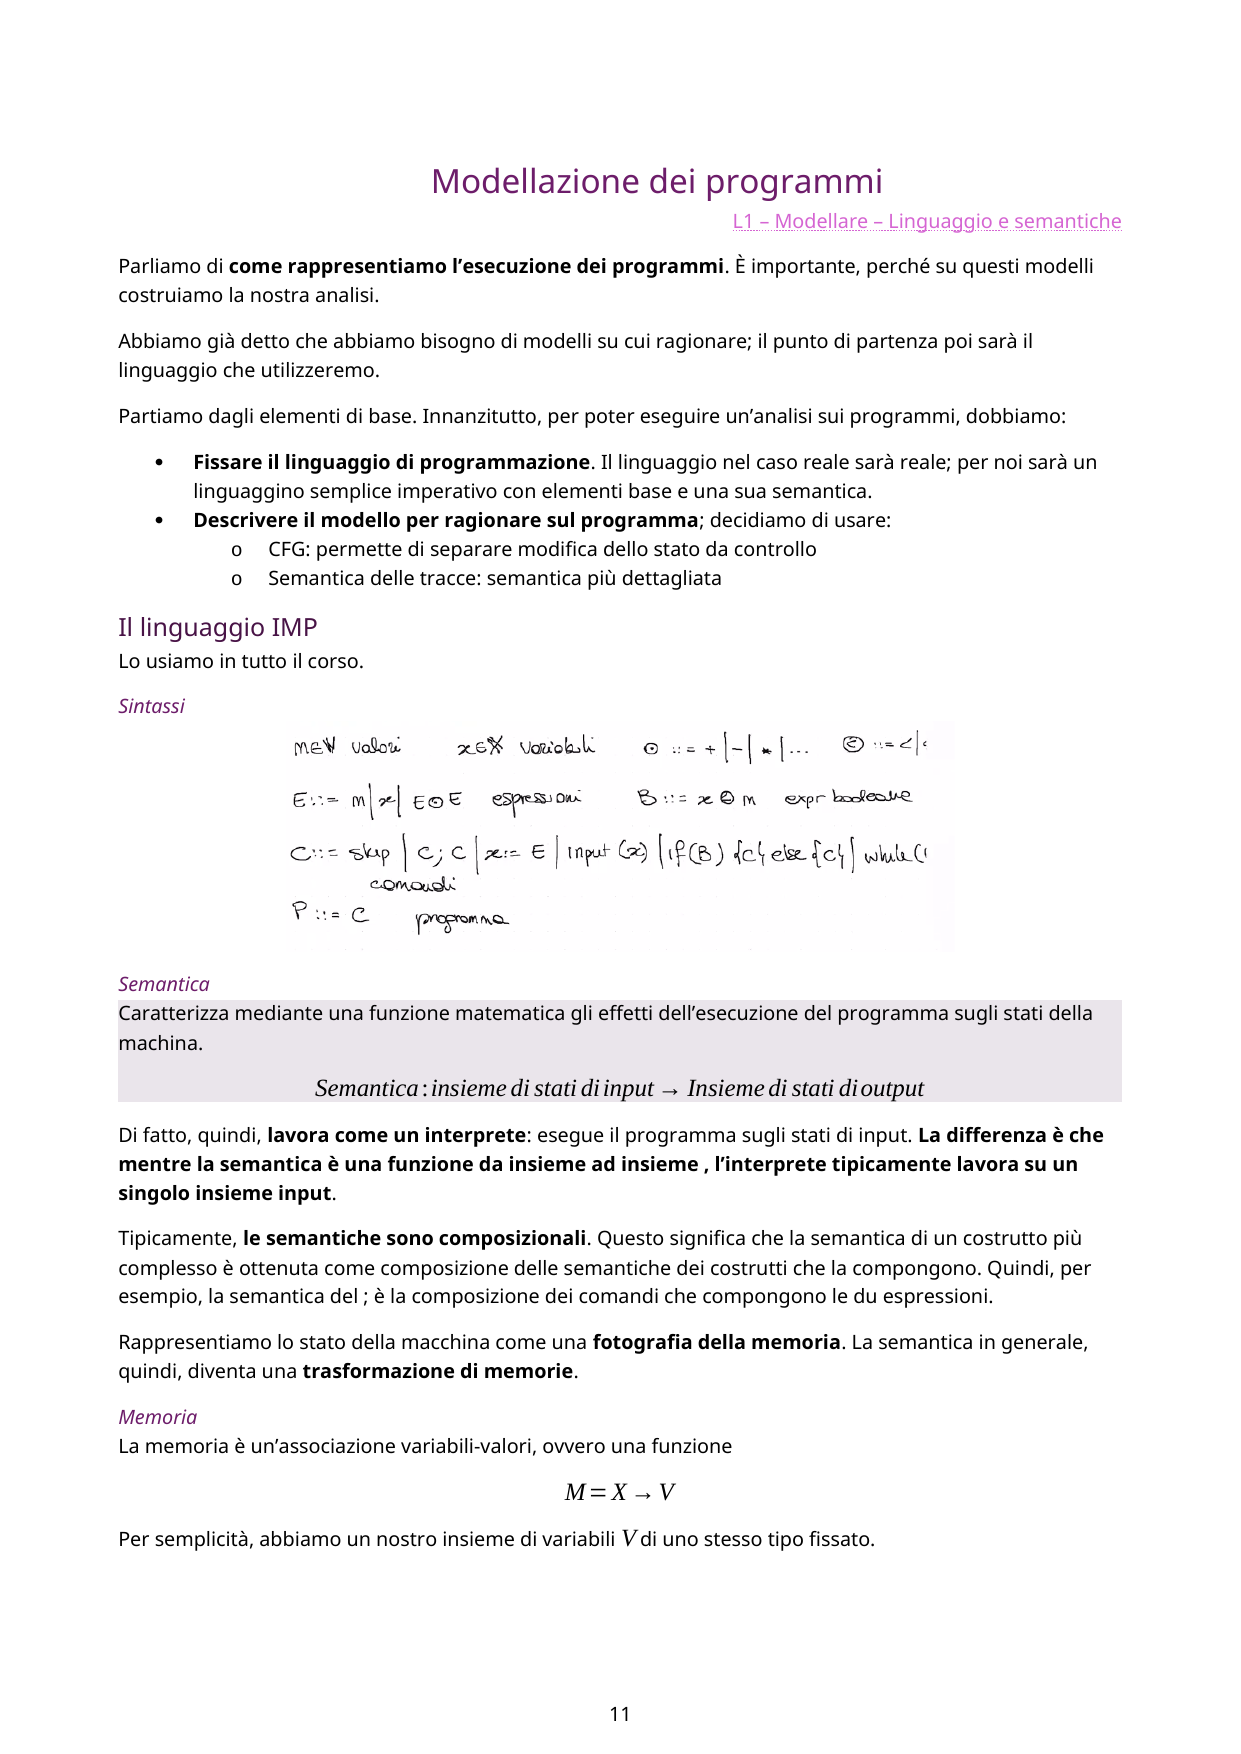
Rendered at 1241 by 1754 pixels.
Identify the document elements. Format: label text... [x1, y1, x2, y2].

text Lo usiamo in tutto il corso. [118, 647, 1122, 674]
text Parliamo di come rappresentiamo l’esecuzione dei programmi. È importante, perché su questi modelli costruiamo la nostra analisi. [118, 253, 1122, 309]
subtitle Il linguaggio IMP [118, 610, 1122, 644]
text Per semplicità, abbiamo un nostro insieme di variabili di uno stesso tipo fissato. [118, 1524, 1122, 1552]
text Caratterizza mediante una funzione matematica gli effetti dell’esecuzione del programma sugli stati della machina. [118, 1000, 1122, 1056]
subtitle Sintassi [118, 693, 1122, 719]
text Partiamo dagli elementi di base. Innanzitutto, per poter eseguire un’analisi sui programmi, dobbiamo: [118, 402, 1122, 429]
subtitle Modellazione dei programmi [192, 158, 1122, 203]
text L1 – Modellare – Linguaggio e semantiche [192, 207, 1122, 234]
subtitle Memoria [118, 1403, 1122, 1430]
text La memoria è un’associazione variabili-valori, ovvero una funzione [118, 1432, 1122, 1459]
list Fissare il linguaggio di programmazione. Il linguaggio nel caso reale sarà reale; per noi sarà un linguaggino semplice imperativo con elementi base e una sua semantica. [156, 448, 1122, 504]
list Semantica delle tracce: semantica più dettagliata [231, 564, 1122, 591]
list CFG: permette di separare modifica dello stato da controllo [231, 535, 1122, 562]
text Rappresentiamo lo stato della macchina come una fotografia della memoria. La semantica in generale, quindi, diventa una trasformazione di memorie. [118, 1328, 1122, 1384]
picture [285, 721, 955, 952]
list Descrivere il modello per ragionare sul programma; decidiamo di usare: [156, 506, 1122, 533]
text Tipicamente, le semantiche sono composizionali. Questo significa che la semantica di un costrutto più complesso è ottenuta come composizione delle semantiche dei costrutti che la compongono. Quindi, per esempio, la semantica del ; è la composizione dei comandi che compongono le du espressioni. [118, 1225, 1122, 1310]
text Di fatto, quindi, lavora come un interprete: esegue il programma sugli stati di input. La differenza è che mentre la semantica è una funzione da insieme ad insieme , l’interprete tipicamente lavora su un singolo insieme input. [118, 1121, 1122, 1206]
subtitle Semantica [118, 971, 1122, 998]
text Abbiamo già detto che abbiamo bisogno di modelli su cui ragionare; il punto di partenza poi sarà il linguaggio che utilizzeremo. [118, 327, 1122, 383]
